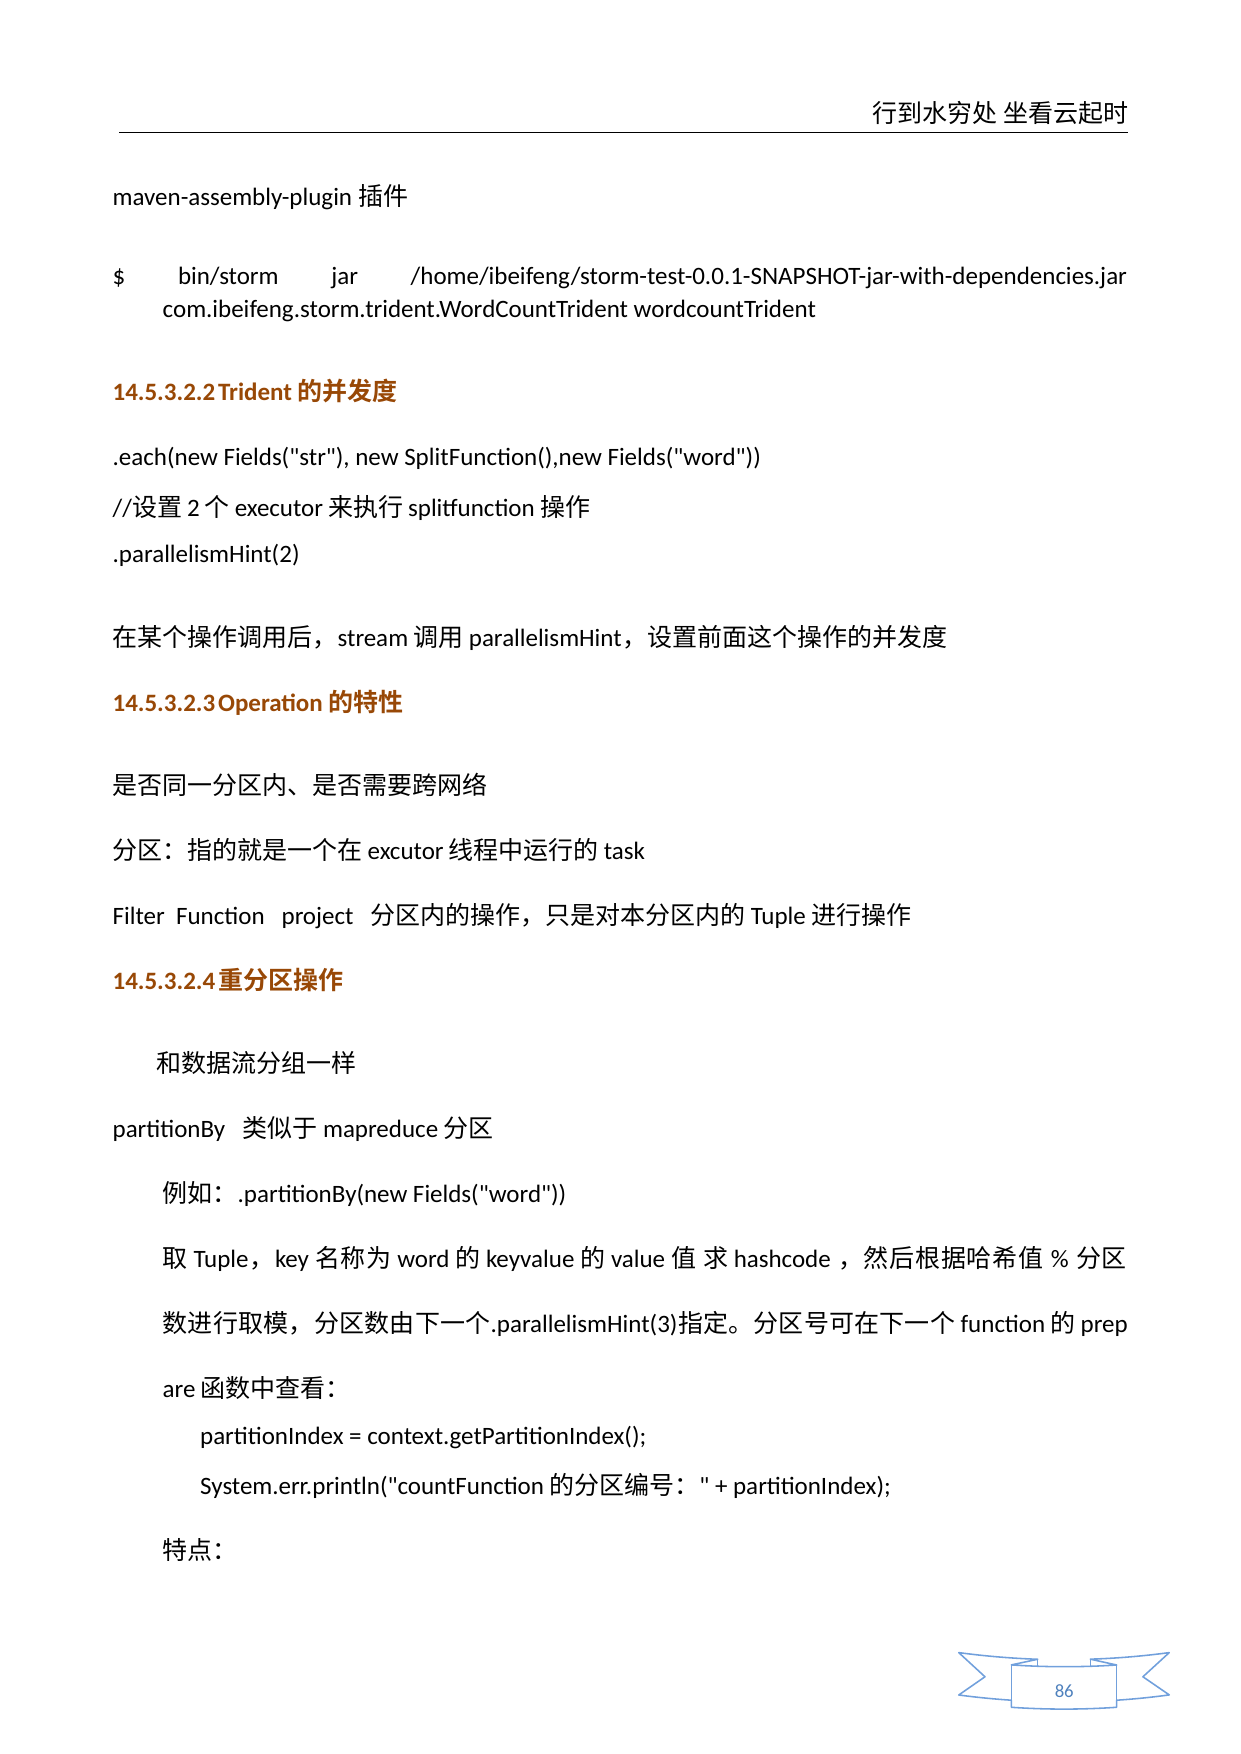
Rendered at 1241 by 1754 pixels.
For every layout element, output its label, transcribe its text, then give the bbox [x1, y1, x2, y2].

text System.err.println("countFunction的分区编号：" + partitionIndex); [112, 1451, 1128, 1516]
text 特点： [112, 1516, 1128, 1581]
text maven-assembly-plugin 插件 [112, 162, 1128, 227]
text $ bin/storm jar /home/ibeifeng/storm-test-0.0.1-SNAPSHOT-jar-with-dependencies.jar com.ibeifeng.storm.trident.WordCountTrident wordcountTrident [112, 259, 1128, 324]
text partitionIndex = context.getPartitionIndex(); [112, 1419, 1128, 1451]
text Filter Function project 分区内的操作，只是对本分区内的Tuple进行操作 [112, 881, 1128, 946]
text 例如：.partitionBy(new Fields("word")) [112, 1159, 1128, 1224]
text .parallelismHint(2) [112, 538, 1128, 570]
text 和数据流分组一样 [156, 1029, 1128, 1094]
text 取Tuple，key名称为word的keyvalue的value值 求hashcode ，然后根据哈希值 % 分区数进行取模，分区数由下一个.parallelismHint(3)指定。分区号可在下一个function的prepare函数中查看： [112, 1224, 1128, 1419]
text 是否同一分区内、是否需要跨网络 [112, 751, 1128, 816]
subtitle Trident的并发度 [112, 357, 1128, 422]
subtitle Operation的特性 [112, 668, 1128, 733]
subtitle 重分区操作 [112, 946, 1128, 1011]
text 分区：指的就是一个在excutor线程中运行的task [112, 816, 1128, 881]
text //设置2个executor来执行splitfunction操作 [112, 473, 1128, 538]
text 在某个操作调用后，stream调用 parallelismHint，设置前面这个操作的并发度 [112, 603, 1128, 668]
text partitionBy 类似于 mapreduce分区 [112, 1094, 1128, 1159]
text .each(new Fields("str"), new SplitFunction(),new Fields("word")) [112, 440, 1128, 473]
